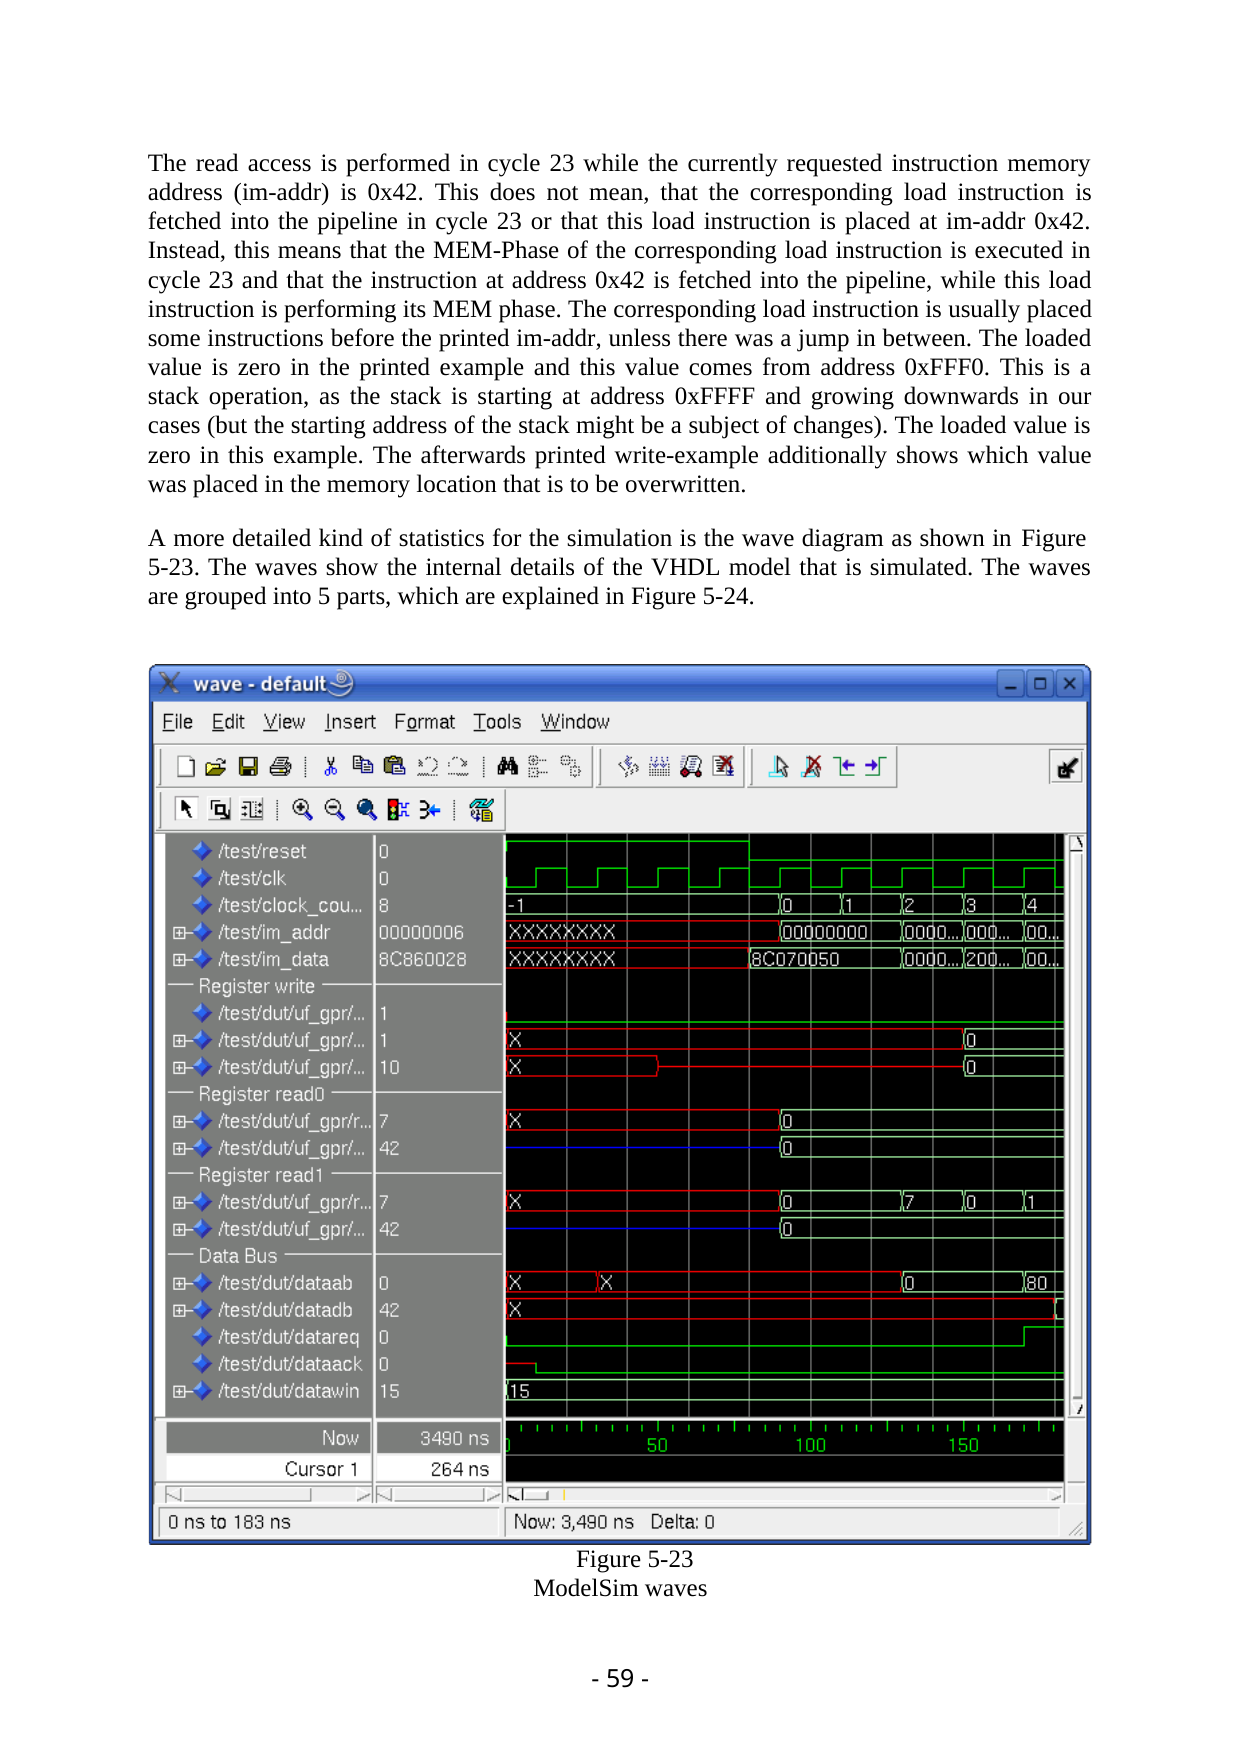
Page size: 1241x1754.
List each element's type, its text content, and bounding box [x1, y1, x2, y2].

text The read access is performed in cycle 23 while the currently requested instruction memory address (im-addr) is 0x42. This does not mean, that the corresponding load instruction is fetched into the pipeline in cycle 23 or that this load instruction is placed at im-addr 0x42. Instead, this means that the MEM-Phase of the corresponding load instruction is executed in cycle 23 and that the instruction at address 0x42 is fetched into the pipeline, while this load instruction is performing its MEM phase. The corresponding load instruction is usually placed some instructions before the printed im-addr, unless there was a jump in between. The loaded value is zero in the printed example and this value comes from address 0xFFF0. This is a stack operation, as the stack is starting at address 0xFFFF and growing downwards in our cases (but the starting address of the stack might be a subject of changes). The loaded value is zero in this example. The afterwards printed write-example additionally shows which value was placed in the memory location that is to be overwritten. [148, 148, 1092, 498]
picture [148, 664, 1092, 1545]
